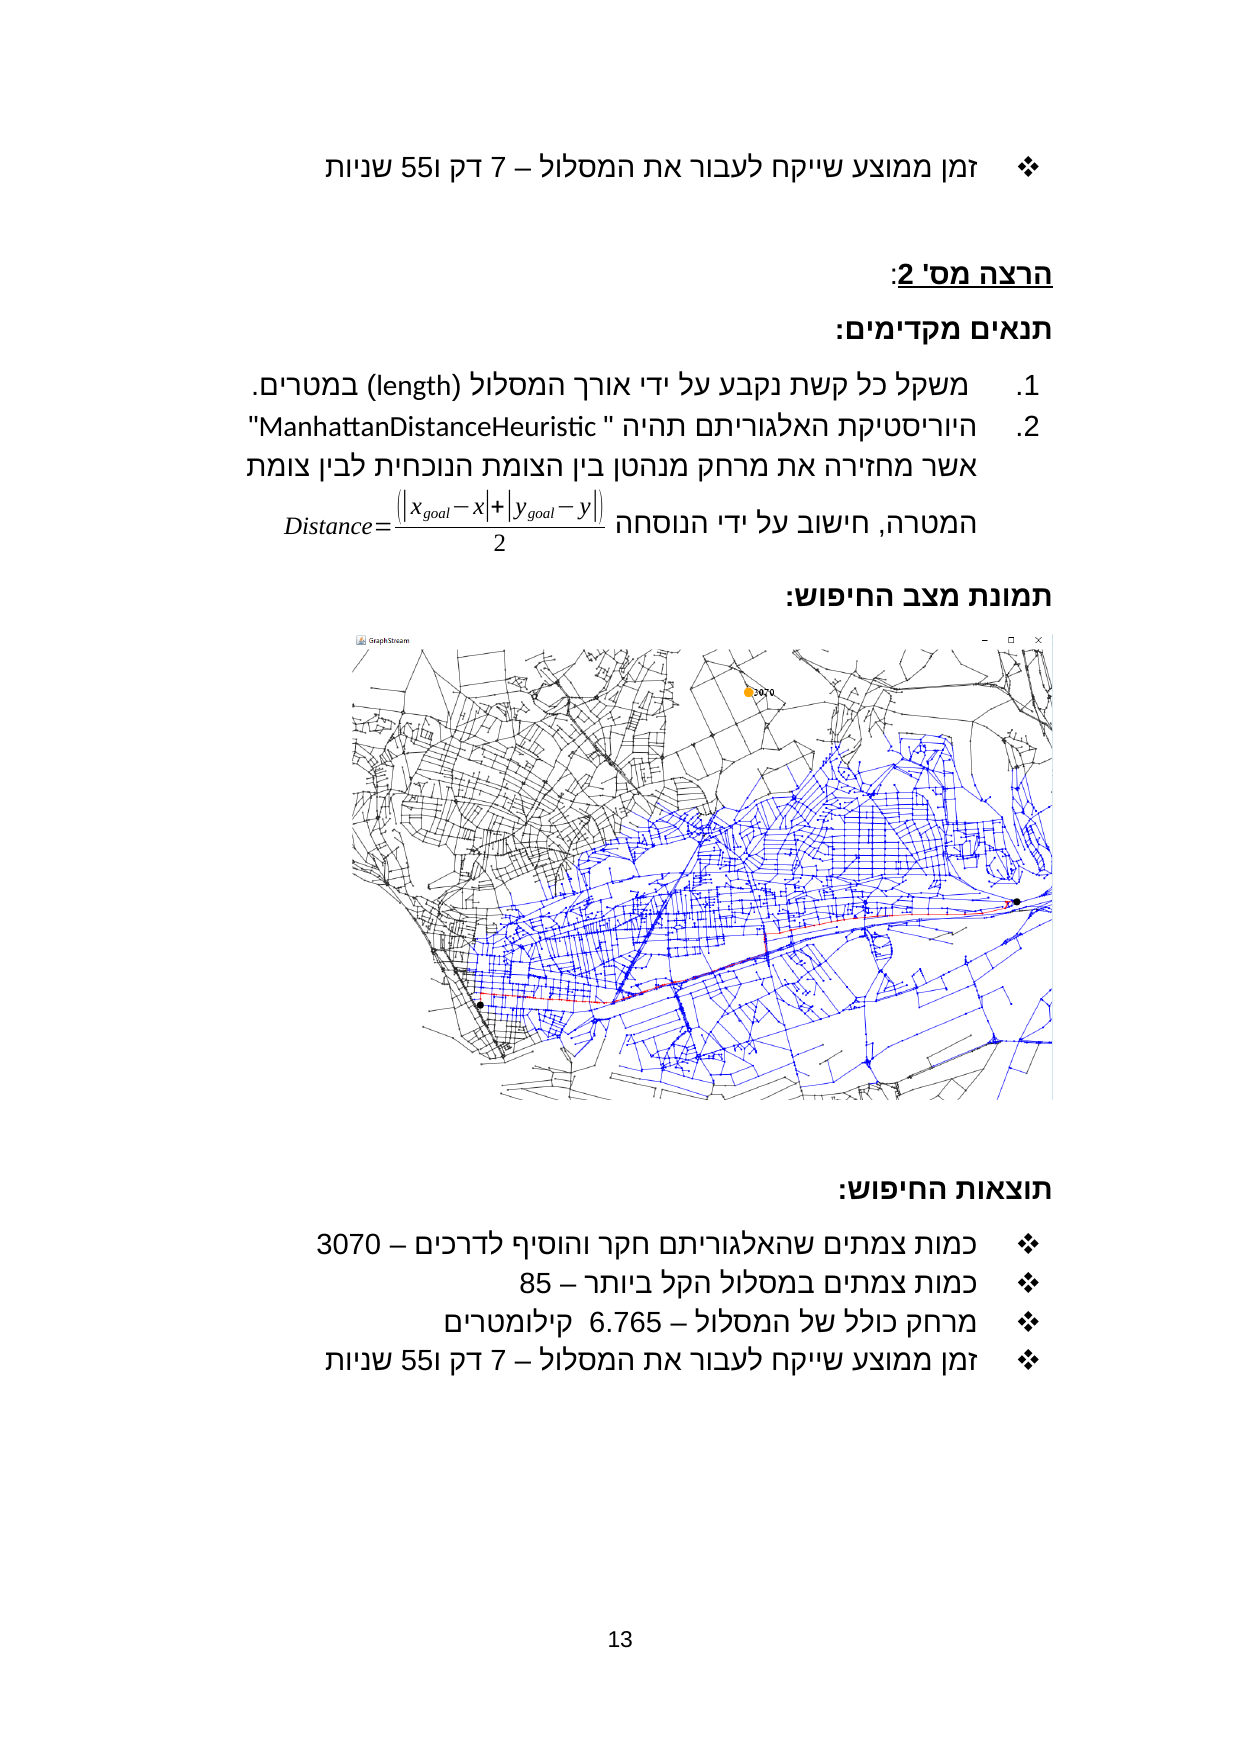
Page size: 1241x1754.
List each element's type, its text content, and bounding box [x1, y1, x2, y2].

text הרצה מס' 2: [187, 257, 1053, 291]
picture [352, 634, 1053, 1100]
list זמן ממוצע שייקח לעבור את המסלול – 7 דק ו55 שניות [187, 1343, 1015, 1377]
text תוצאות החיפוש: [187, 1172, 1053, 1206]
list מרחק כולל של המסלול – 6.765 קילומטרים [187, 1305, 1015, 1338]
list זמן ממוצע שייקח לעבור את המסלול – 7 דק ו55 שניות [187, 150, 1015, 184]
text תמונת מצב החיפוש: [187, 579, 1053, 613]
list כמות צמתים שהאלגוריתם חקר והוסיף לדרכים – 3070 [187, 1227, 1015, 1261]
list משקל כל קשת נקבע על ידי אורך המסלול (length) במטרים. [187, 367, 1015, 403]
list היוריסטיקת האלגוריתם תהיה " ManhattanDistanceHeuristic" אשר מחזירה את מרחק מנהטן בין הצומת הנוכחית לבין צומת המטרה, חישוב על ידי הנוסחה [187, 408, 1015, 557]
text תנאים מקדימים: [187, 312, 1053, 346]
list כמות צמתים במסלול הקל ביותר – 85 [187, 1266, 1015, 1300]
